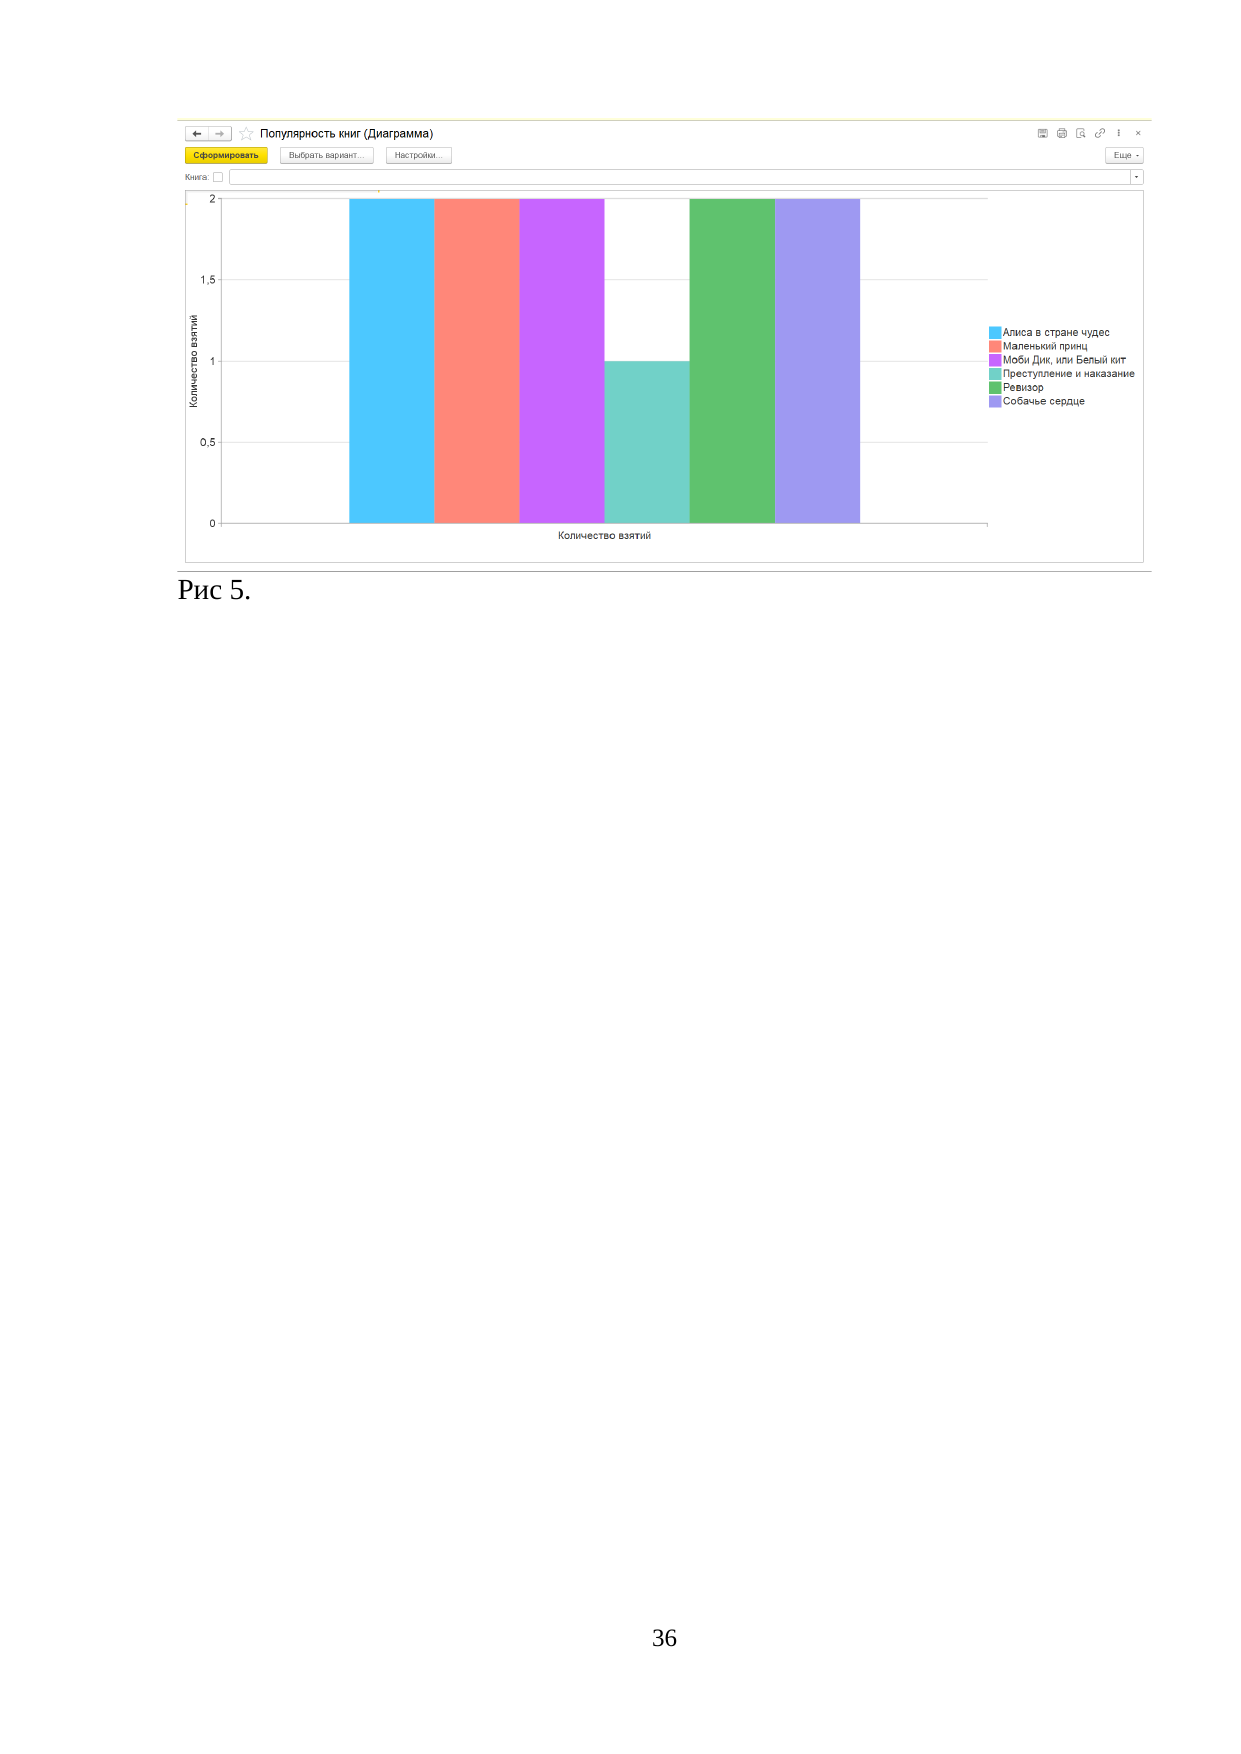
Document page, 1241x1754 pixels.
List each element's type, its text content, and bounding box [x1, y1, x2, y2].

text Рис 5. [177, 572, 1152, 605]
picture [177, 118, 1152, 572]
